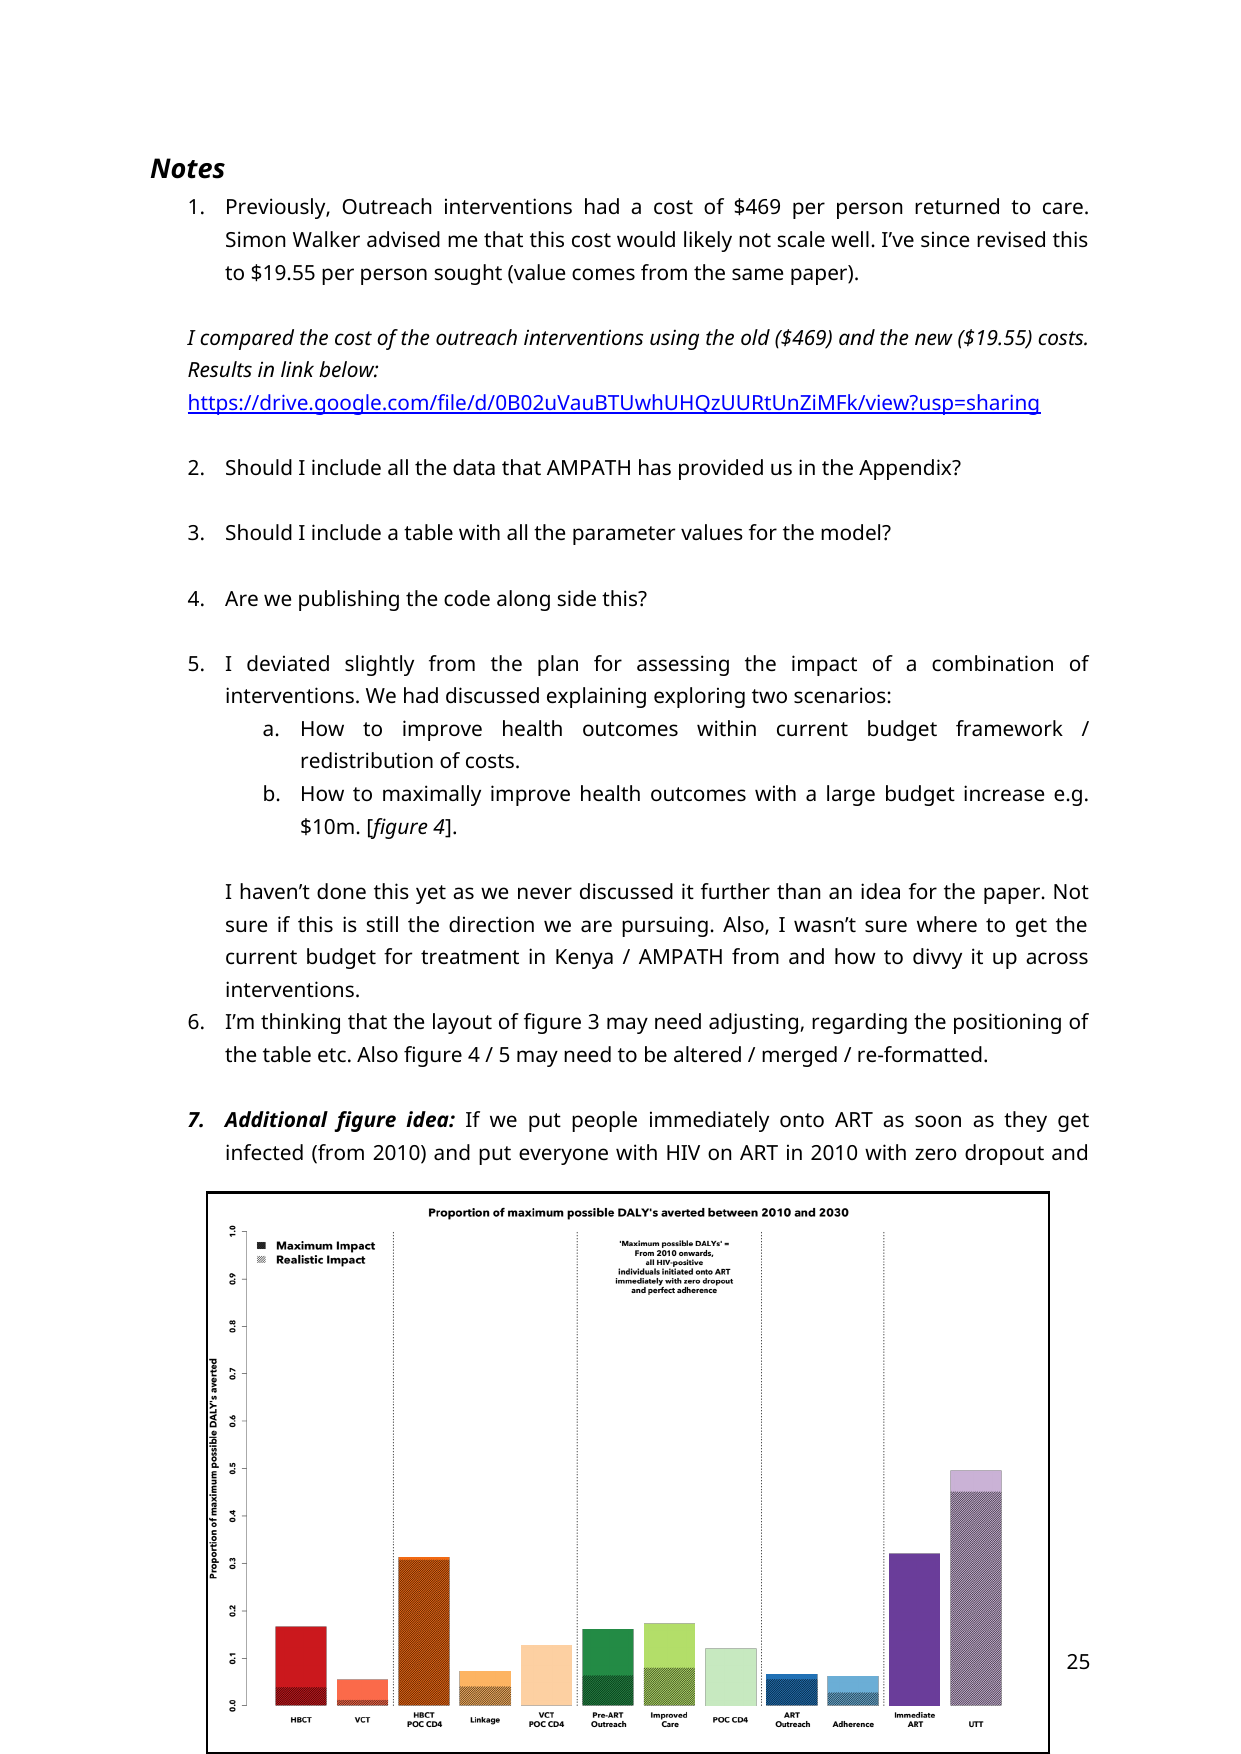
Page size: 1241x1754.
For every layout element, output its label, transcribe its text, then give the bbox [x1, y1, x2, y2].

list How to improve health outcomes within current budget framework / redistribution of costs. [262, 714, 1090, 775]
list Are we publishing the code along side this? [187, 584, 1090, 612]
list Previously, Outreach interventions had a cost of $469 per person returned to care. Simon Walker advised me that this cost would likely not scale well. I’ve since revised this to $19.55 per person sought (value comes from the same paper). [187, 192, 1090, 286]
text Notes [150, 150, 1090, 187]
text I compared the cost of the outreach interventions using the old ($469) and the new ($19.55) costs. Results in link below: [187, 323, 1090, 384]
list I deviated slightly from the plan for assessing the impact of a combination of interventions. We had discussed explaining exploring two scenarios: [187, 649, 1090, 710]
list Should I include all the data that AMPATH has provided us in the Appendix? [187, 453, 1090, 482]
list Additional figure idea: If we put people immediately onto ART as soon as they get infected (from 2010) and put everyone with HIV on ART in 2010 with zero dropout and perfect adherence… what kind of DALYs do we accrue? A maximum value that we could potentially hit. 25,306,171 DALYs between 2010 and 2030. The figure below illustrates the proportion of this “maximum possible” value that each intervention averts. [187, 1105, 1090, 1166]
text https://drive.google.com/file/d/0B02uVauBTUwhUHQzUURtUnZiMFk/view?usp=sharing [150, 388, 1090, 416]
list I’m thinking that the layout of figure 3 may need adjusting, regarding the positioning of the table etc. Also figure 4 / 5 may need to be altered / merged / re-formatted. [187, 1007, 1090, 1068]
list How to maximally improve health outcomes with a large budget increase e.g. $10m. [figure 4]. [262, 779, 1090, 840]
list Should I include a table with all the parameter values for the model? [187, 518, 1090, 547]
text I haven’t done this yet as we never discussed it further than an idea for the paper. Not sure if this is still the direction we are pursuing. Also, I wasn’t sure where to get the current budget for treatment in Kenya / AMPATH from and how to divvy it up across interventions. [225, 877, 1090, 1003]
